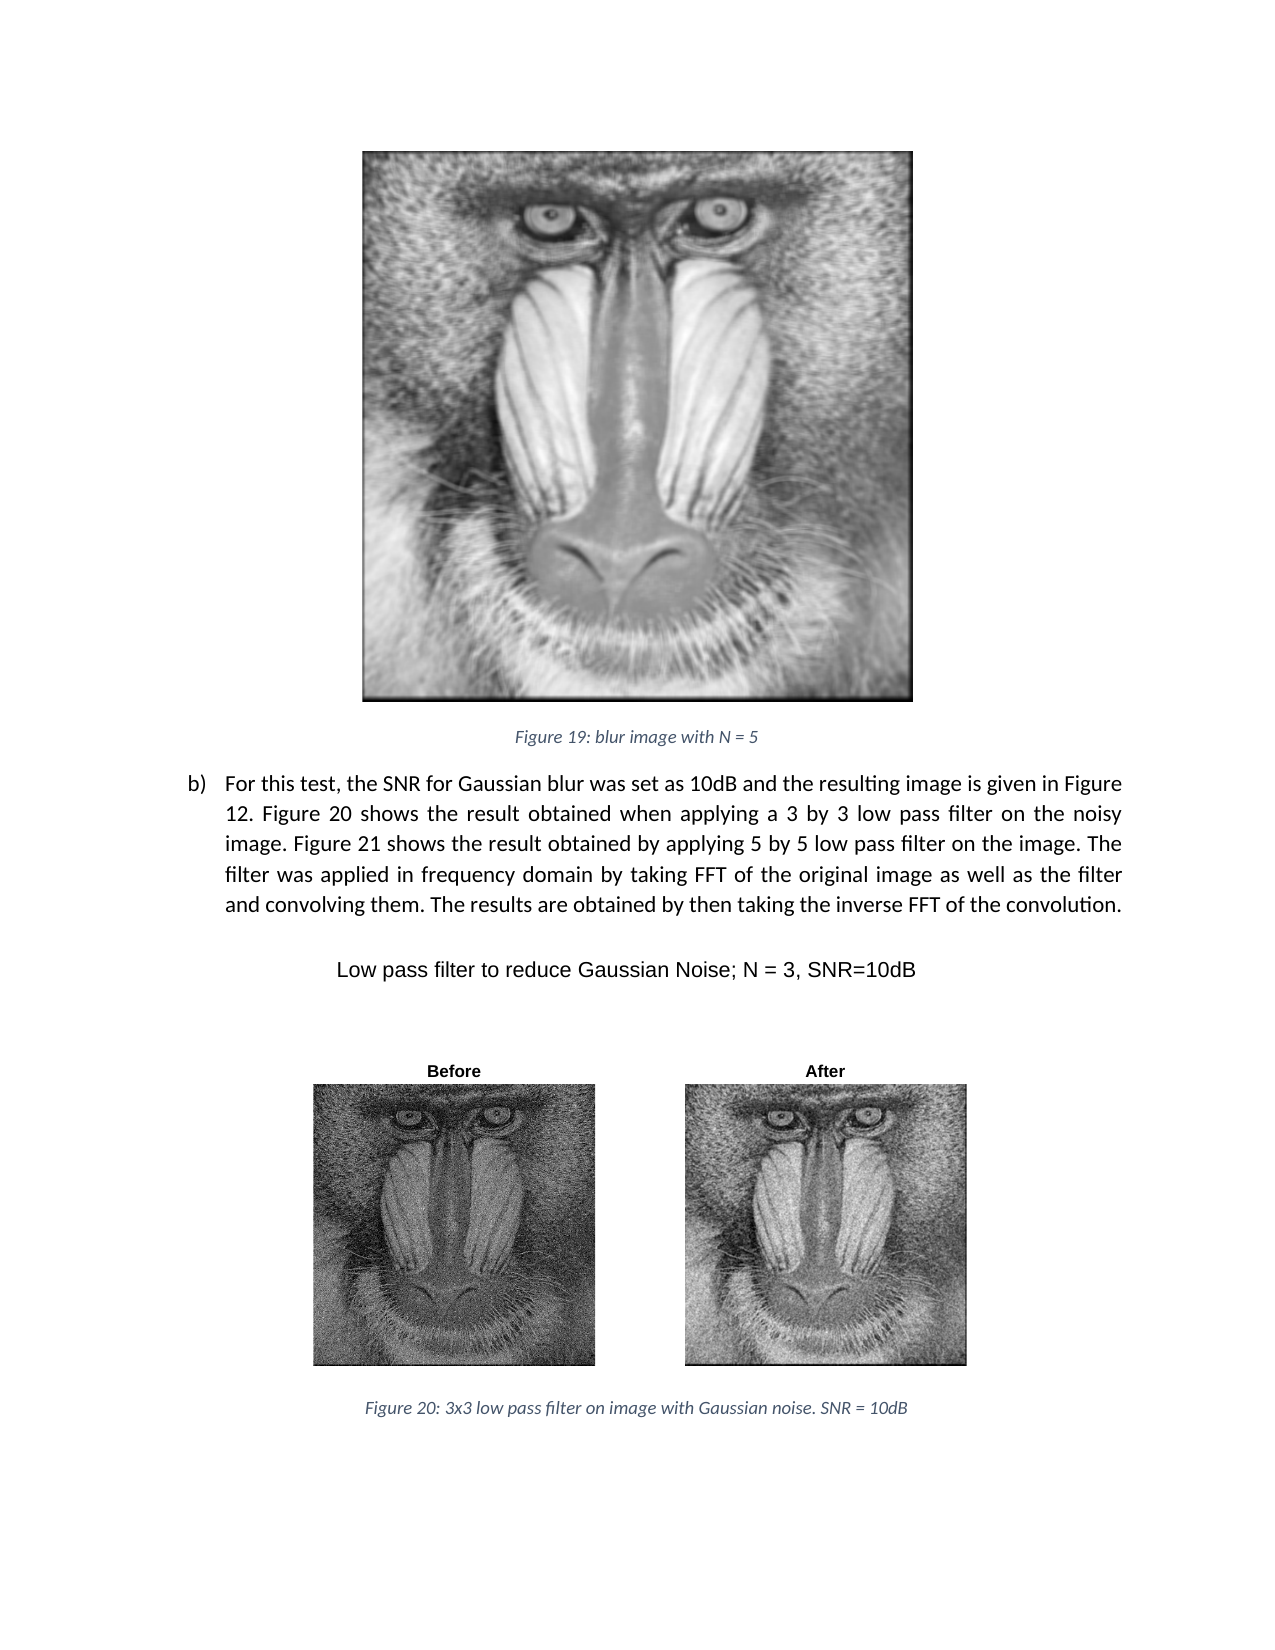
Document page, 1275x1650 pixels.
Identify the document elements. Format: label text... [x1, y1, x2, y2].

text Figure 19: blur image with N = 5 [150, 725, 1125, 748]
text Figure 20: 3x3 low pass filter on image with Gaussian noise. SNR = 10dB [150, 1396, 1125, 1419]
list For this test, the SNR for Gaussian blur was set as 10dB and the resulting image is given in Figure 12. Figure 20 shows the result obtained when applying a 3 by 3 low pass filter on the noisy image. Figure 21 shows the result obtained by applying 5 by 5 low pass filter on the image. The filter was applied in frequency domain by taking FFT of the original image as well as the filter and convolving them. The results are obtained by then taking the inverse FFT of the convolution. [187, 769, 1125, 918]
